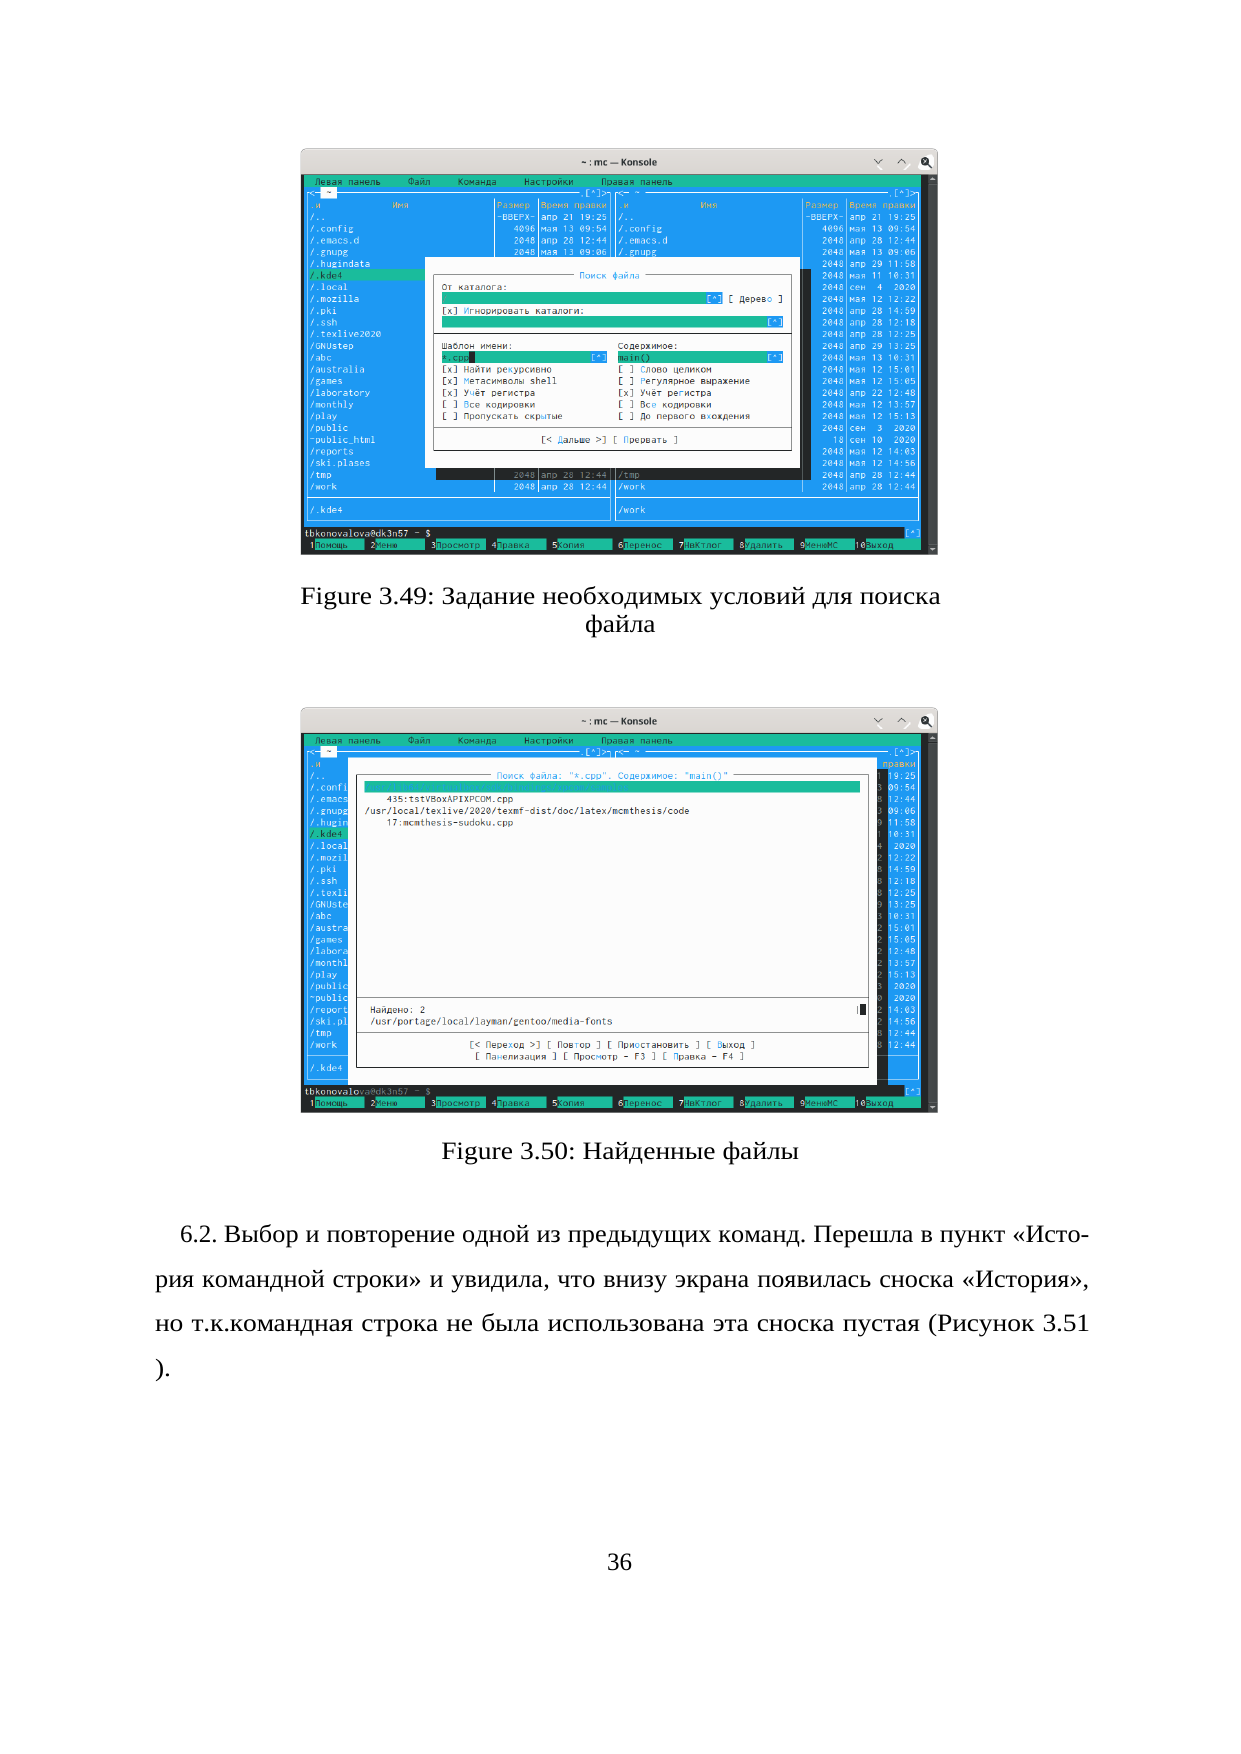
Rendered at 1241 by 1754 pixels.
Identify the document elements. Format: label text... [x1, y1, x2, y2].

picture [294, 143, 944, 561]
list Выбор и повторение одной из предыдущих команд. Перешла в пункт «Исто- рия командной строки» и увидила, что внизу экрана появилась сноска «История», но т.к.командная строка не была использована эта сноска пустая (Рисунок 3.51 ). [155, 1219, 1091, 1382]
picture [294, 702, 944, 1119]
text Figure 3.49: Задание необходимых условий для поиска файла [262, 581, 978, 638]
text Figure 3.50: Найденные файлы [314, 1136, 926, 1164]
